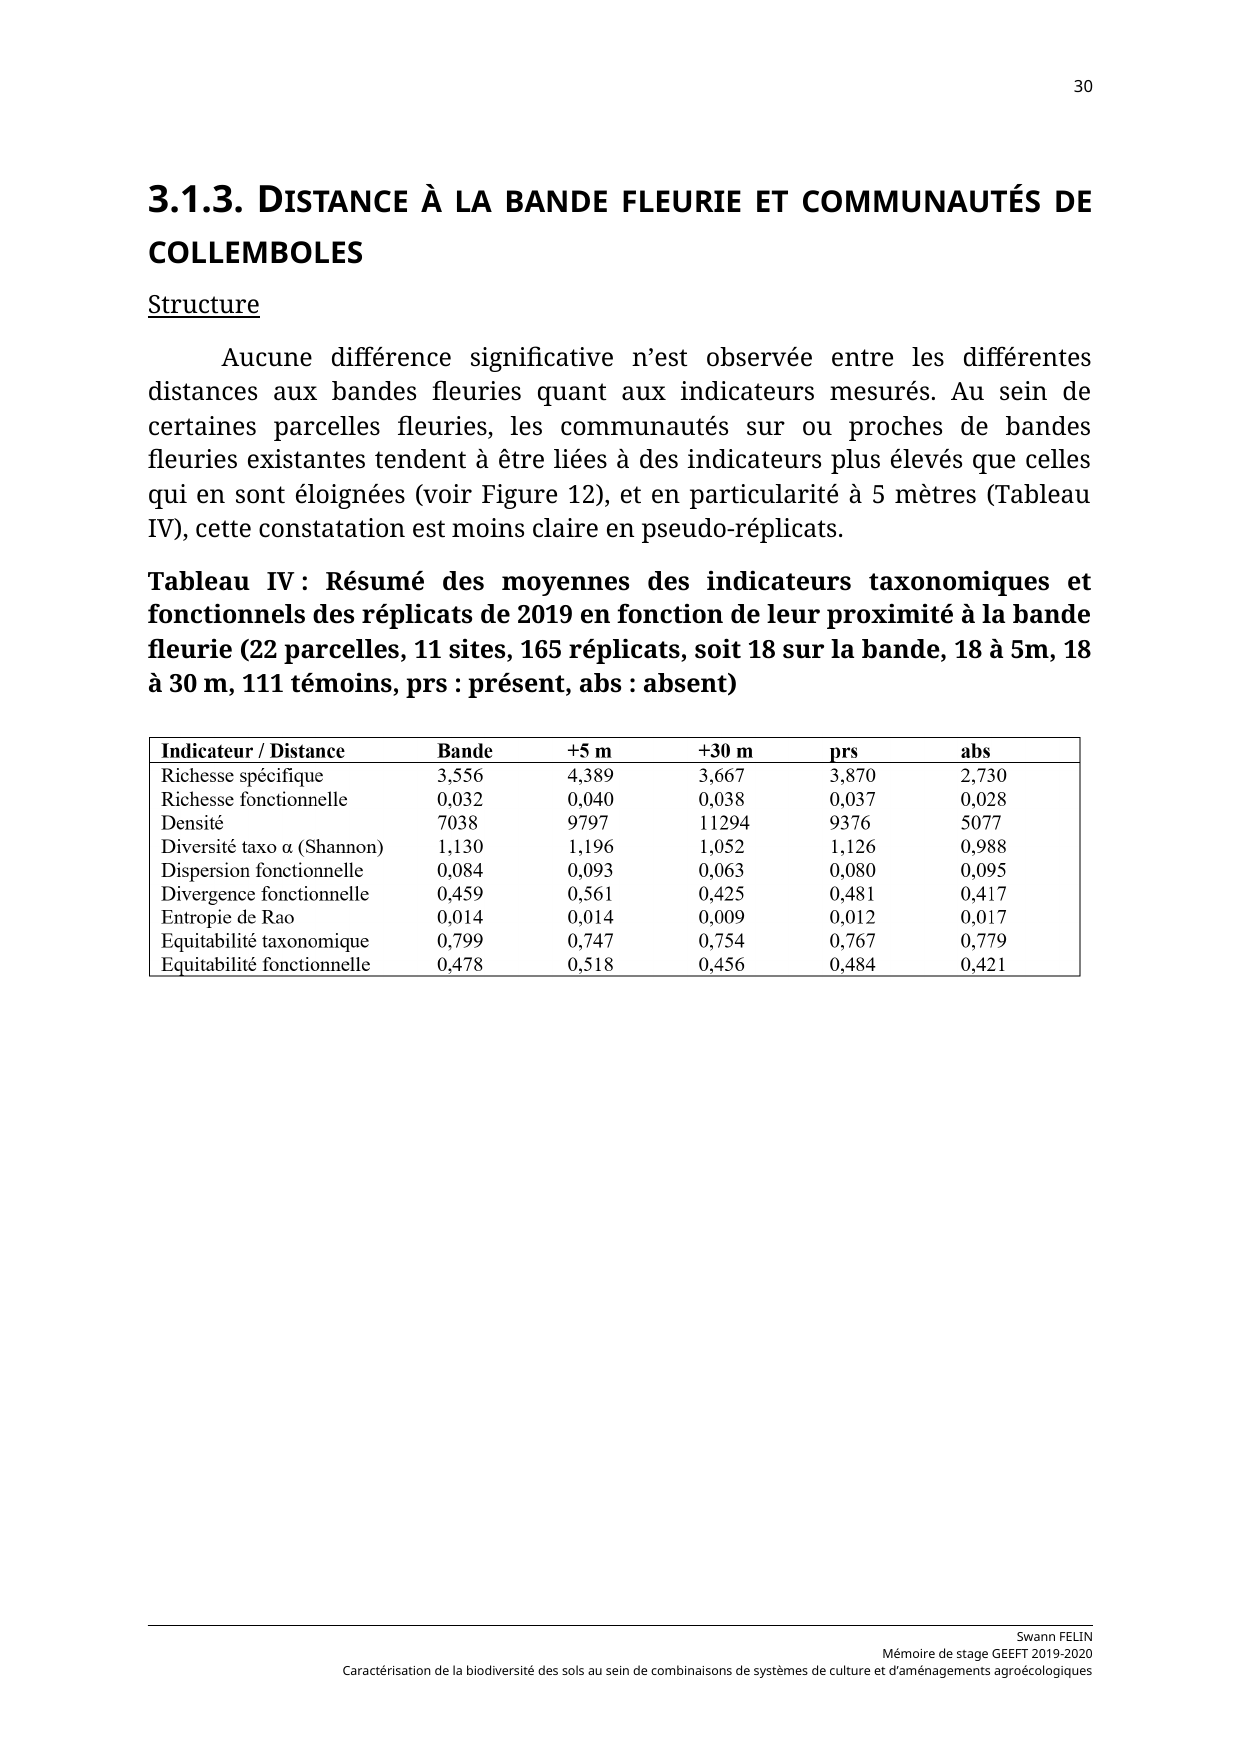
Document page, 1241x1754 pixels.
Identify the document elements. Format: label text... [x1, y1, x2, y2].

picture [147, 733, 1081, 980]
subtitle 3.1.3. Distance à la bande fleurie et communautés de collemboles [148, 173, 1093, 275]
text Aucune différence significative n’est observée entre les différentes distances aux bandes fleuries quant aux indicateurs mesurés. Au sein de certaines parcelles fleuries, les communautés sur ou proches de bandes fleuries existantes tendent à être liées à des indicateurs plus élevés que celles qui en sont éloignées (voir Figure 12), et en particularité à 5 mètres (Tableau IV), cette constatation est moins claire en pseudo-réplicats. [148, 340, 1093, 544]
text Structure [148, 287, 1093, 321]
text Tableau IV : Résumé des moyennes des indicateurs taxonomiques et fonctionnels des réplicats de 2019 en fonction de leur proximité à la bande fleurie (22 parcelles, 11 sites, 165 réplicats, soit 18 sur la bande, 18 à 5m, 18 à 30 m, 111 témoins, prs : présent, abs : absent) [148, 563, 1093, 699]
